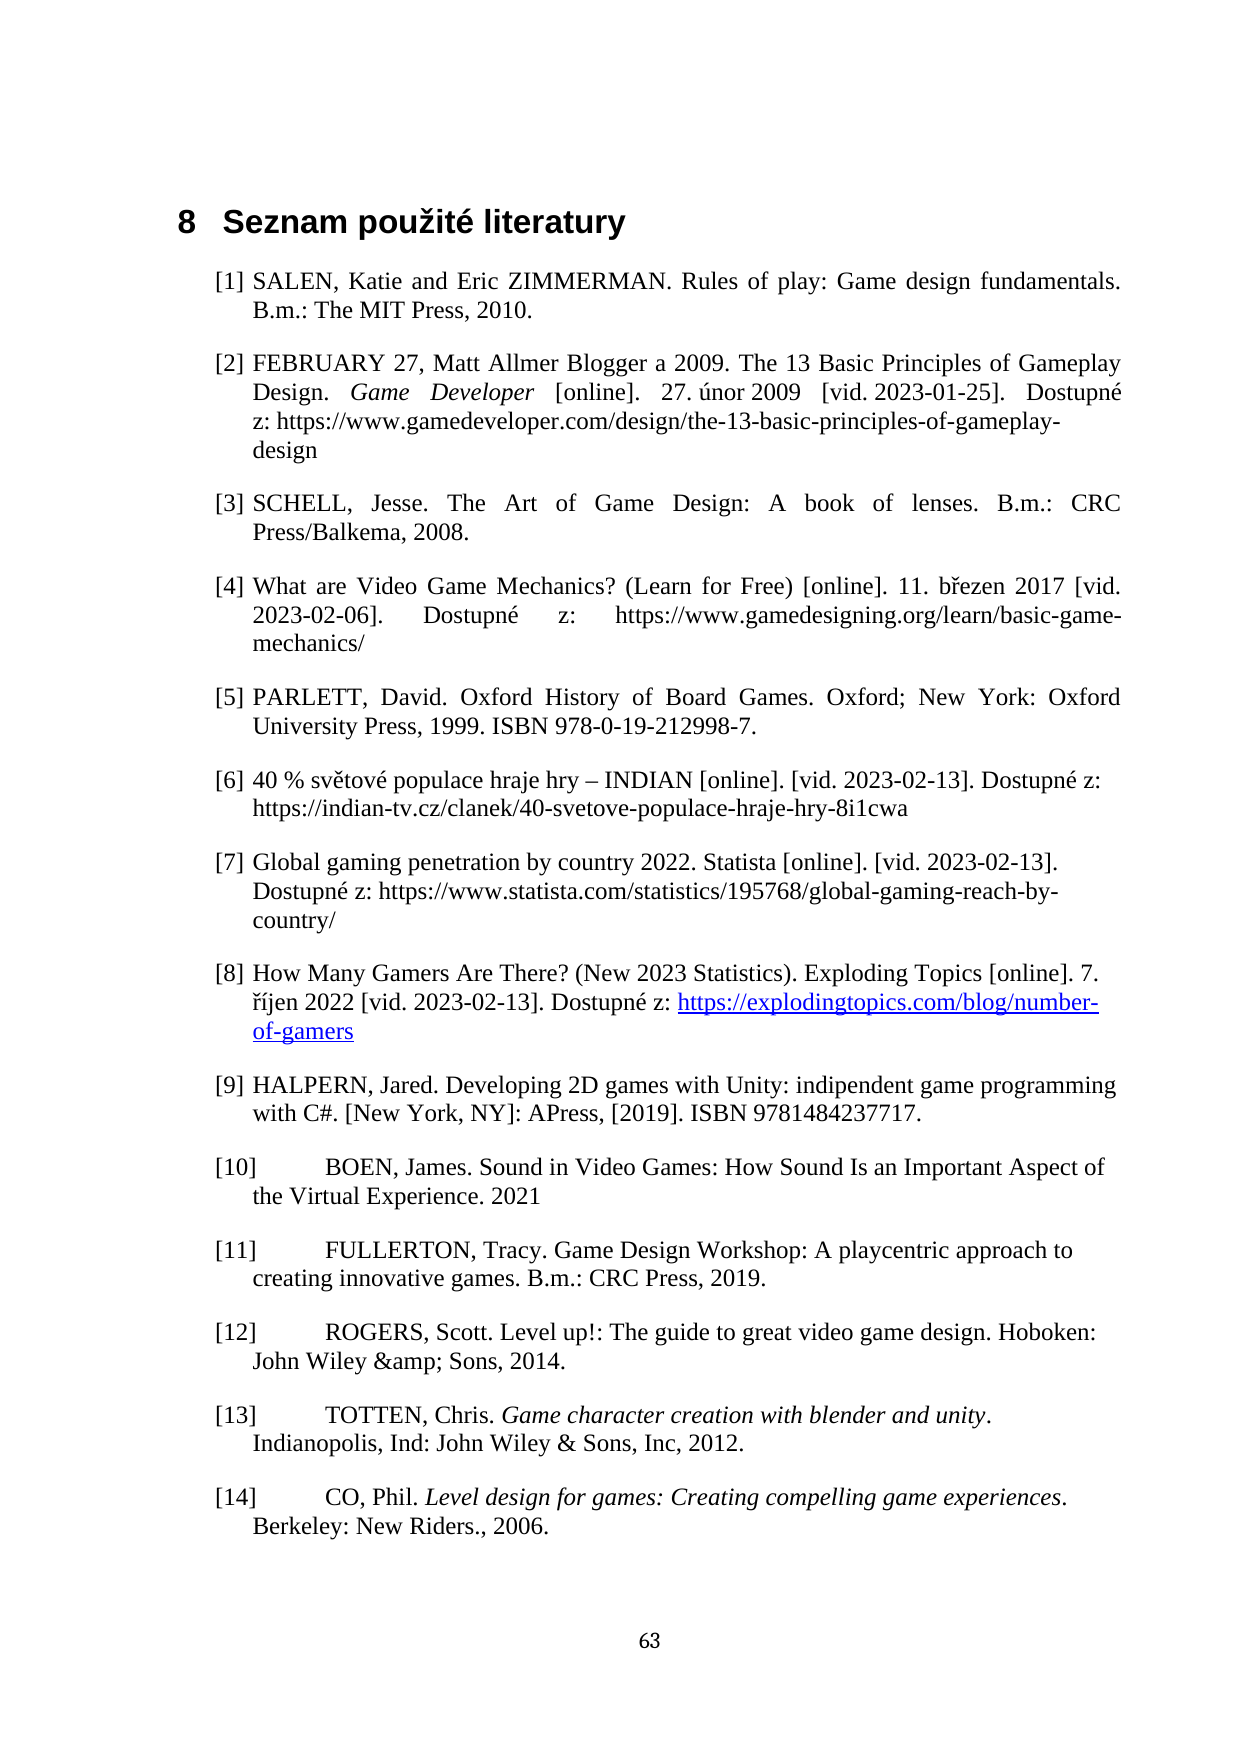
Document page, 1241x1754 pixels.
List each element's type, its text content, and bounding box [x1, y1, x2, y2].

list TOTTEN, Chris. Game character creation with blender and unity. Indianopolis, Ind: John Wiley & Sons, Inc, 2012. [215, 1400, 1122, 1457]
list FEBRUARY 27, Matt Allmer Blogger a 2009. The 13 Basic Principles of Gameplay Design. Game Developer [online]. 27. únor 2009 [vid. 2023-01-25]. Dostupné z: https://www.gamedeveloper.com/design/the-13-basic-principles-of-gameplay-design [215, 348, 1122, 463]
list 40 % světové populace hraje hry – INDIAN [online]. [vid. 2023-02-13]. Dostupné z: https://indian-tv.cz/clanek/40-svetove-populace-hraje-hry-8i1cwa [215, 765, 1122, 822]
list SALEN, Katie and Eric ZIMMERMAN. Rules of play: Game design fundamentals. B.m.: The MIT Press, 2010. [215, 266, 1122, 323]
list SCHELL, Jesse. The Art of Game Design: A book of lenses. B.m.: CRC Press/Balkema, 2008. [215, 488, 1122, 546]
subtitle Seznam použité literatury [177, 202, 1122, 241]
list BOEN, James. Sound in Video Games: How Sound Is an Important Aspect of the Virtual Experience. 2021 [215, 1152, 1122, 1210]
list Global gaming penetration by country 2022. Statista [online]. [vid. 2023-02-13]. Dostupné z: https://www.statista.com/statistics/195768/global-gaming-reach-by-country/ [215, 847, 1122, 933]
list What are Video Game Mechanics? (Learn for Free) [online]. 11. březen 2017 [vid. 2023-02-06]. Dostupné z: https://www.gamedesigning.org/learn/basic-game-mechanics/ [215, 571, 1122, 657]
list ROGERS, Scott. Level up!: The guide to great video game design. Hoboken: John Wiley &amp; Sons, 2014. [215, 1317, 1122, 1375]
list HALPERN, Jared. Developing 2D games with Unity: indipendent game programming with C#. [New York, NY]: APress, [2019]. ISBN 9781484237717. [215, 1070, 1122, 1127]
list FULLERTON, Tracy. Game Design Workshop: A playcentric approach to creating innovative games. B.m.: CRC Press, 2019. [215, 1235, 1122, 1292]
list How Many Gamers Are There? (New 2023 Statistics). Exploding Topics [online]. 7. říjen 2022 [vid. 2023-02-13]. Dostupné z: https://explodingtopics.com/blog/number-of-gamers [215, 958, 1122, 1045]
list PARLETT, David. Oxford History of Board Games. Oxford; New York: Oxford University Press, 1999. ISBN 978-0-19-212998-7. [215, 682, 1122, 740]
list CO, Phil. Level design for games: Creating compelling game experiences. Berkeley: New Riders., 2006. [215, 1482, 1122, 1540]
